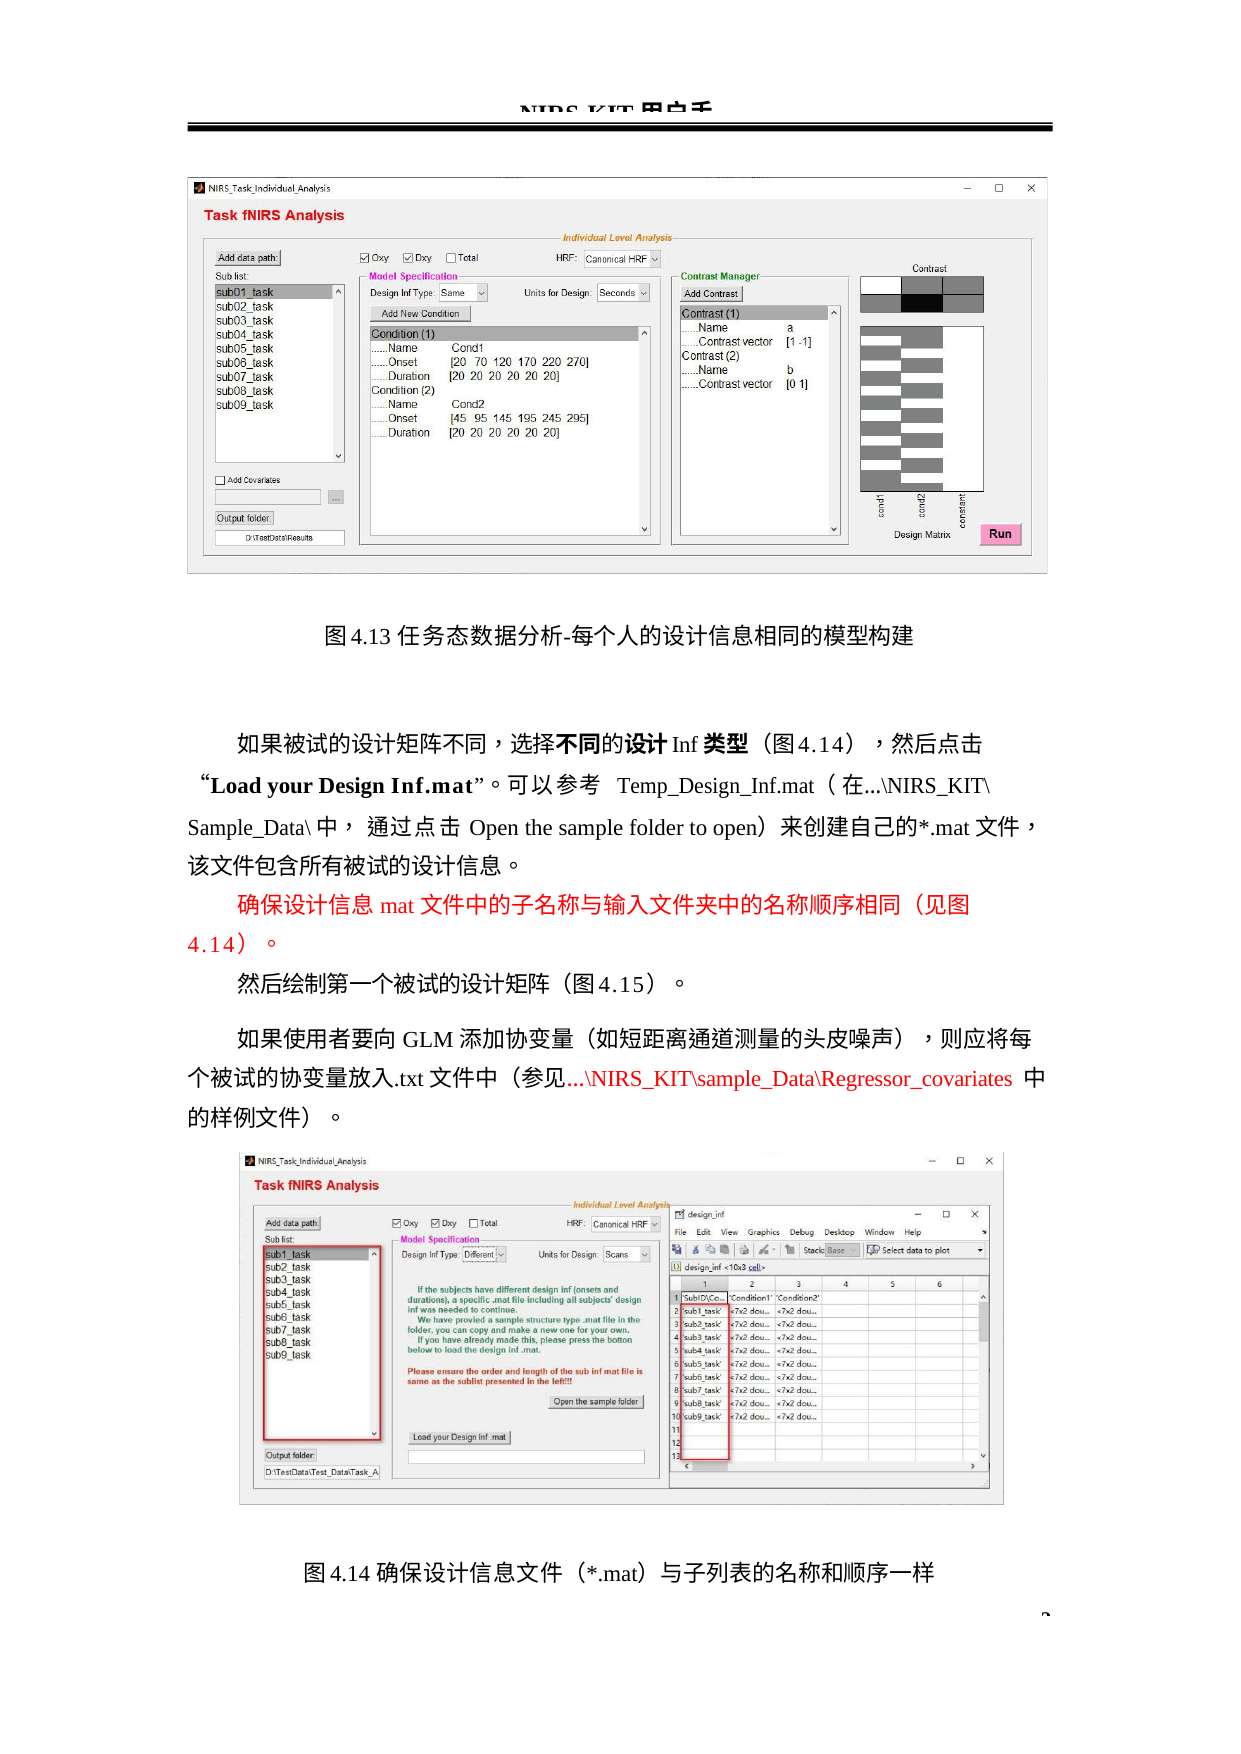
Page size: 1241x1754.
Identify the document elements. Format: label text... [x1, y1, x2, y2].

picture [187, 177, 1048, 574]
picture [239, 1152, 1004, 1505]
text 如果使用者要向 GLM 添加协变量（如短距离通道测量的头皮噪声），则应将每个被试的协变量放入.txt 文件中（参见…\NIRS_KIT\sample_Data\Regressor_covariates 中的样例文件）。 [187, 1023, 1053, 1133]
text 然后绘制第一个被试的设计矩阵（图 4.15）。 [237, 967, 1138, 999]
text 图 4.14 确保设计信息文件（*.mat）与子列表的名称和顺序一样 [178, 1557, 1062, 1588]
text 确保设计信息 mat 文件中的子名称与输入文件夹中的名称顺序相同（见图 4.14）。 [187, 889, 1053, 959]
text 图 4.13 任务态数据分析-每个人的设计信息相同的模型构建 [177, 620, 1062, 651]
text 如果被试的设计矩阵不同，选择不同的设计 Inf 类型（图 4.14），然后点击 “Load your Design Inf.mat”。可以参考 Temp_Design_Inf.mat（ 在…\NIRS_KIT\Sample_Data\ 中， 通过点击 Open the sample folder to open）来创建自己的*.mat 文件，该文件包含所有被试的设计信息。 [187, 726, 1053, 881]
